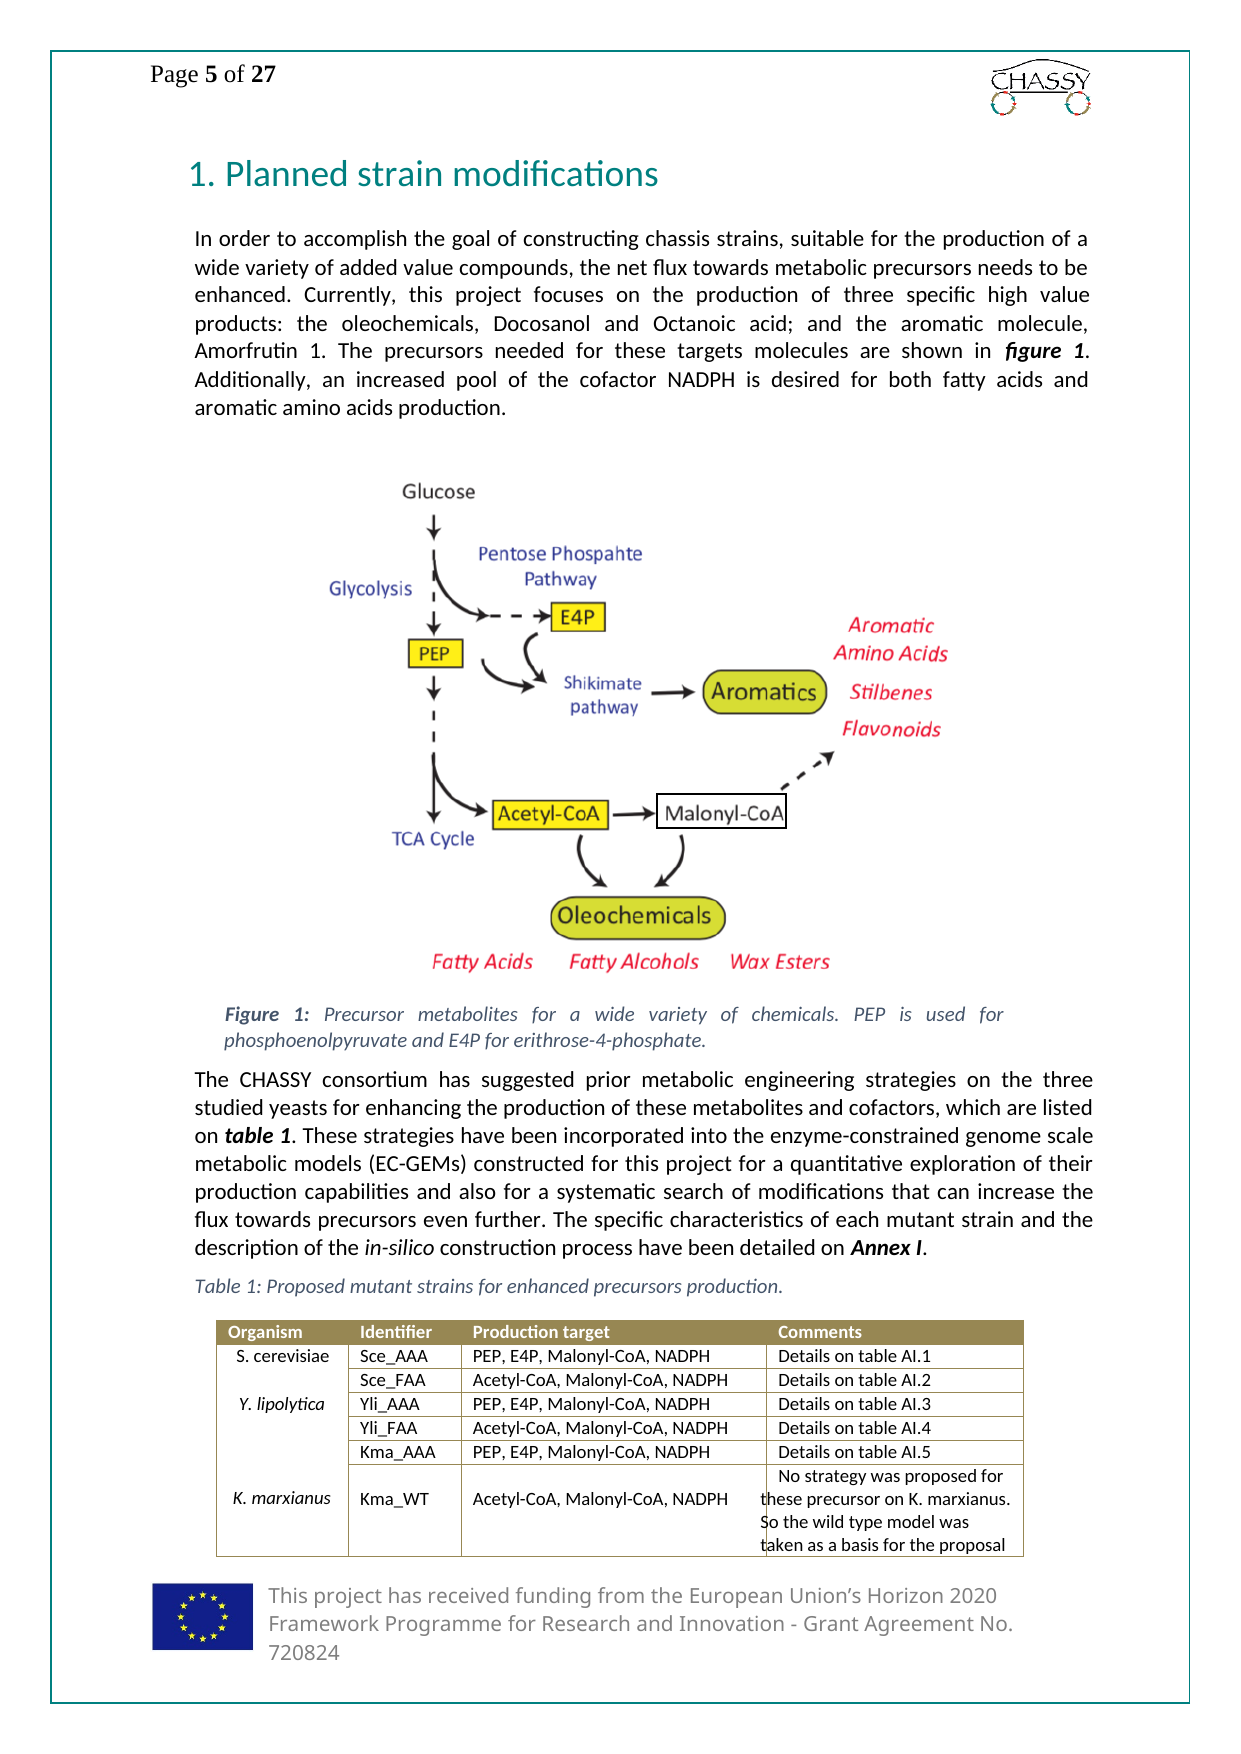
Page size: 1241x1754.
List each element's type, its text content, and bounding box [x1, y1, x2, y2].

table_cell Details on table AI.2 [767, 1369, 1023, 1392]
table_header Comments [767, 1321, 1023, 1344]
table_cell No strategy was proposed for these precursor on K. marxianus. So the wild type model was taken as a basis for the proposal of further strategies. [767, 1465, 1023, 1556]
subtitle Planned strain modifications [187, 150, 1090, 196]
table_cell Acetyl-CoA, Malonyl-CoA, NADPH [462, 1417, 766, 1439]
table_cell PEP, E4P, Malonyl-CoA, NADPH [462, 1393, 766, 1416]
table_cell Yli_AAA [349, 1393, 461, 1416]
table_cell Sce_AAA [349, 1345, 461, 1368]
table_header Identifier [349, 1321, 461, 1344]
picture [150, 1581, 255, 1652]
table_cell Yli_FAA [349, 1417, 461, 1439]
text Table 1: Proposed mutant strains for enhanced precursors production. [194, 1273, 1090, 1299]
table_cell S. cerevisiae [217, 1345, 348, 1392]
text The CHASSY consortium has suggested prior metabolic engineering strategies on the three studied yeasts for enhancing the production of these metabolites and cofactors, which are listed on table 1. These strategies have been incorporated into the enzyme-constrained genome scale metabolic models (EC-GEMs) constructed for this project for a quantitative exploration of their production capabilities and also for a systematic search of modifications that can increase the flux towards precursors even further. The specific characteristics of each mutant strain and the description of the in-silico construction process have been detailed on Annex I. [194, 1065, 1095, 1261]
table_cell PEP, E4P, Malonyl-CoA, NADPH [462, 1441, 766, 1463]
table_cell K. marxianus [217, 1440, 348, 1556]
table_cell PEP, E4P, Malonyl-CoA, NADPH [462, 1345, 766, 1368]
table_cell Details on table AI.4 [767, 1417, 1023, 1439]
table_cell Acetyl-CoA, Malonyl-CoA, NADPH [462, 1369, 766, 1392]
table_cell Kma_AAA [349, 1441, 461, 1463]
picture [319, 463, 965, 985]
table_cell Sce_FAA [349, 1369, 461, 1392]
table_cell Kma_WT [349, 1465, 461, 1556]
table_cell Details on table AI.3 [767, 1393, 1023, 1416]
table_cell Y. lipolytica [217, 1392, 348, 1439]
table_cell Details on table AI.5 [767, 1441, 1023, 1463]
table_cell Details on table AI.1 [767, 1345, 1023, 1368]
table_header Organism [217, 1321, 348, 1344]
table_cell Acetyl-CoA, Malonyl-CoA, NADPH [462, 1465, 766, 1556]
text In order to accomplish the goal of constructing chassis strains, suitable for the production of a wide variety of added value compounds, the net flux towards metabolic precursors needs to be enhanced. Currently, this project focuses on the production of three specific high value products: the oleochemicals, Docosanol and Octanoic acid; and the aromatic molecule, Amorfrutin 1. The precursors needed for these targets molecules are shown in figure 1. Additionally, an increased pool of the cofactor NADPH is desired for both fatty acids and aromatic amino acids production. [194, 224, 1090, 421]
table_header Production target [462, 1321, 766, 1344]
text Figure 1: Precursor metabolites for a wide variety of chemicals. PEP is used for phosphoenolpyruvate and E4P for erithrose-4-phosphate. [224, 1001, 1006, 1052]
picture [990, 58, 1091, 116]
